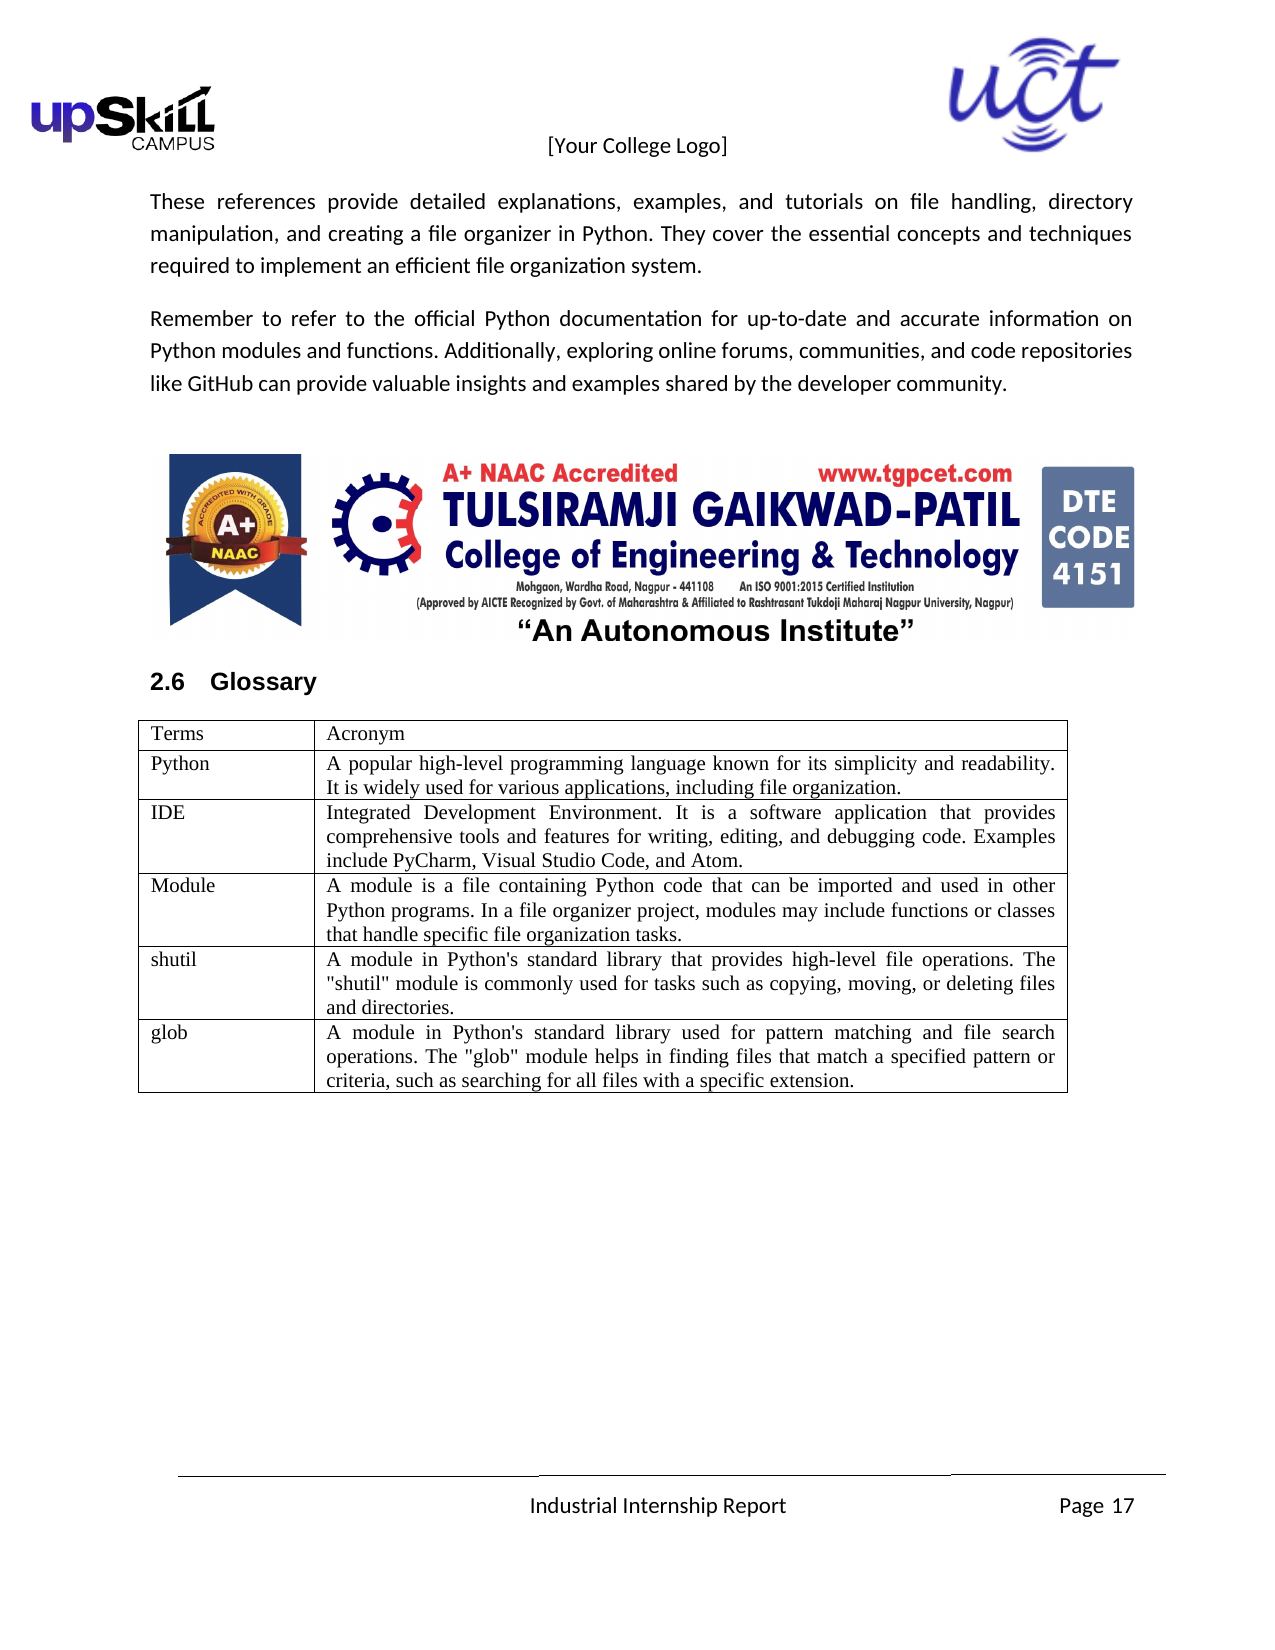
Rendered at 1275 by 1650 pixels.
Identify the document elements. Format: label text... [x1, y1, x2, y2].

table_cell glob [139, 1020, 314, 1092]
text Remember to refer to the official Python documentation for up-to-date and accurate information on Python modules and functions. Additionally, exploring online forums, communities, and code repositories like GitHub can provide valuable insights and examples shared by the developer community. [150, 304, 1134, 397]
table_cell A module in Python's standard library used for pattern matching and file search operations. The "glob" module helps in finding files that match a specified pattern or criteria, such as searching for all files with a specific extension. [315, 1020, 1067, 1092]
table_cell Module [139, 874, 314, 946]
table_header Terms [139, 721, 314, 750]
table_cell Integrated Development Environment. It is a software application that provides comprehensive tools and features for writing, editing, and debugging code. Examples include PyCharm, Visual Studio Code, and Atom. [315, 800, 1067, 872]
subtitle Glossary [150, 670, 1134, 695]
table_header Acronym [315, 721, 1067, 750]
text These references provide detailed explanations, examples, and tutorials on file handling, directory manipulation, and creating a file organizer in Python. They cover the essential concepts and techniques required to implement an efficient file organization system. [150, 187, 1134, 279]
table_cell IDE [139, 800, 314, 872]
table_cell A module is a file containing Python code that can be imported and used in other Python programs. In a file organizer project, modules may include functions or classes that handle specific file organization tasks. [315, 874, 1067, 946]
picture [150, 454, 1135, 641]
picture [0, 73, 246, 154]
picture [946, 28, 1125, 154]
table_cell shutil [139, 947, 314, 1019]
table_cell A popular high-level programming language known for its simplicity and readability. It is widely used for various applications, including file organization. [315, 751, 1067, 799]
table_cell A module in Python's standard library that provides high-level file operations. The "shutil" module is commonly used for tasks such as copying, moving, or deleting files and directories. [315, 947, 1067, 1019]
table_cell Python [139, 751, 314, 799]
